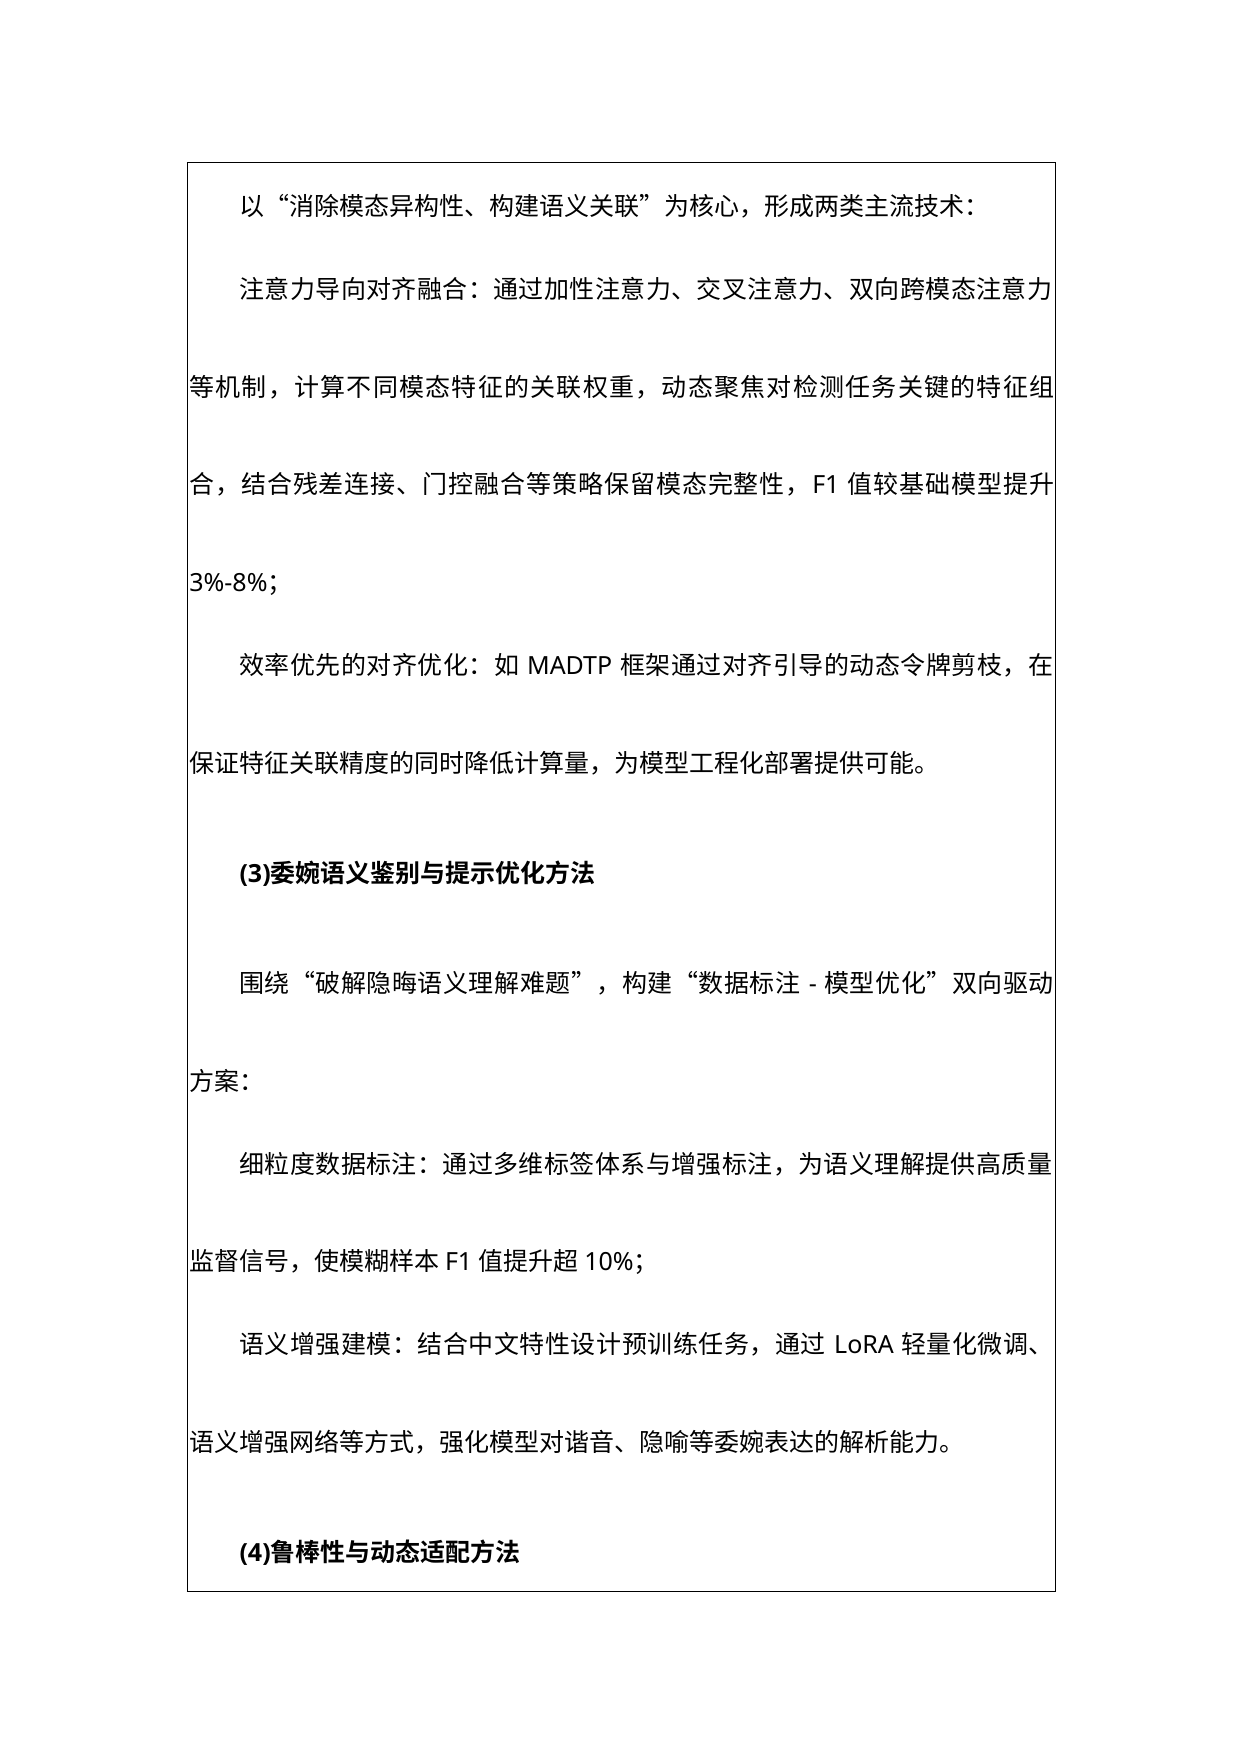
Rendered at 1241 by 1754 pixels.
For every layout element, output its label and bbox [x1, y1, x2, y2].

table_cell [188, 163, 1055, 1591]
